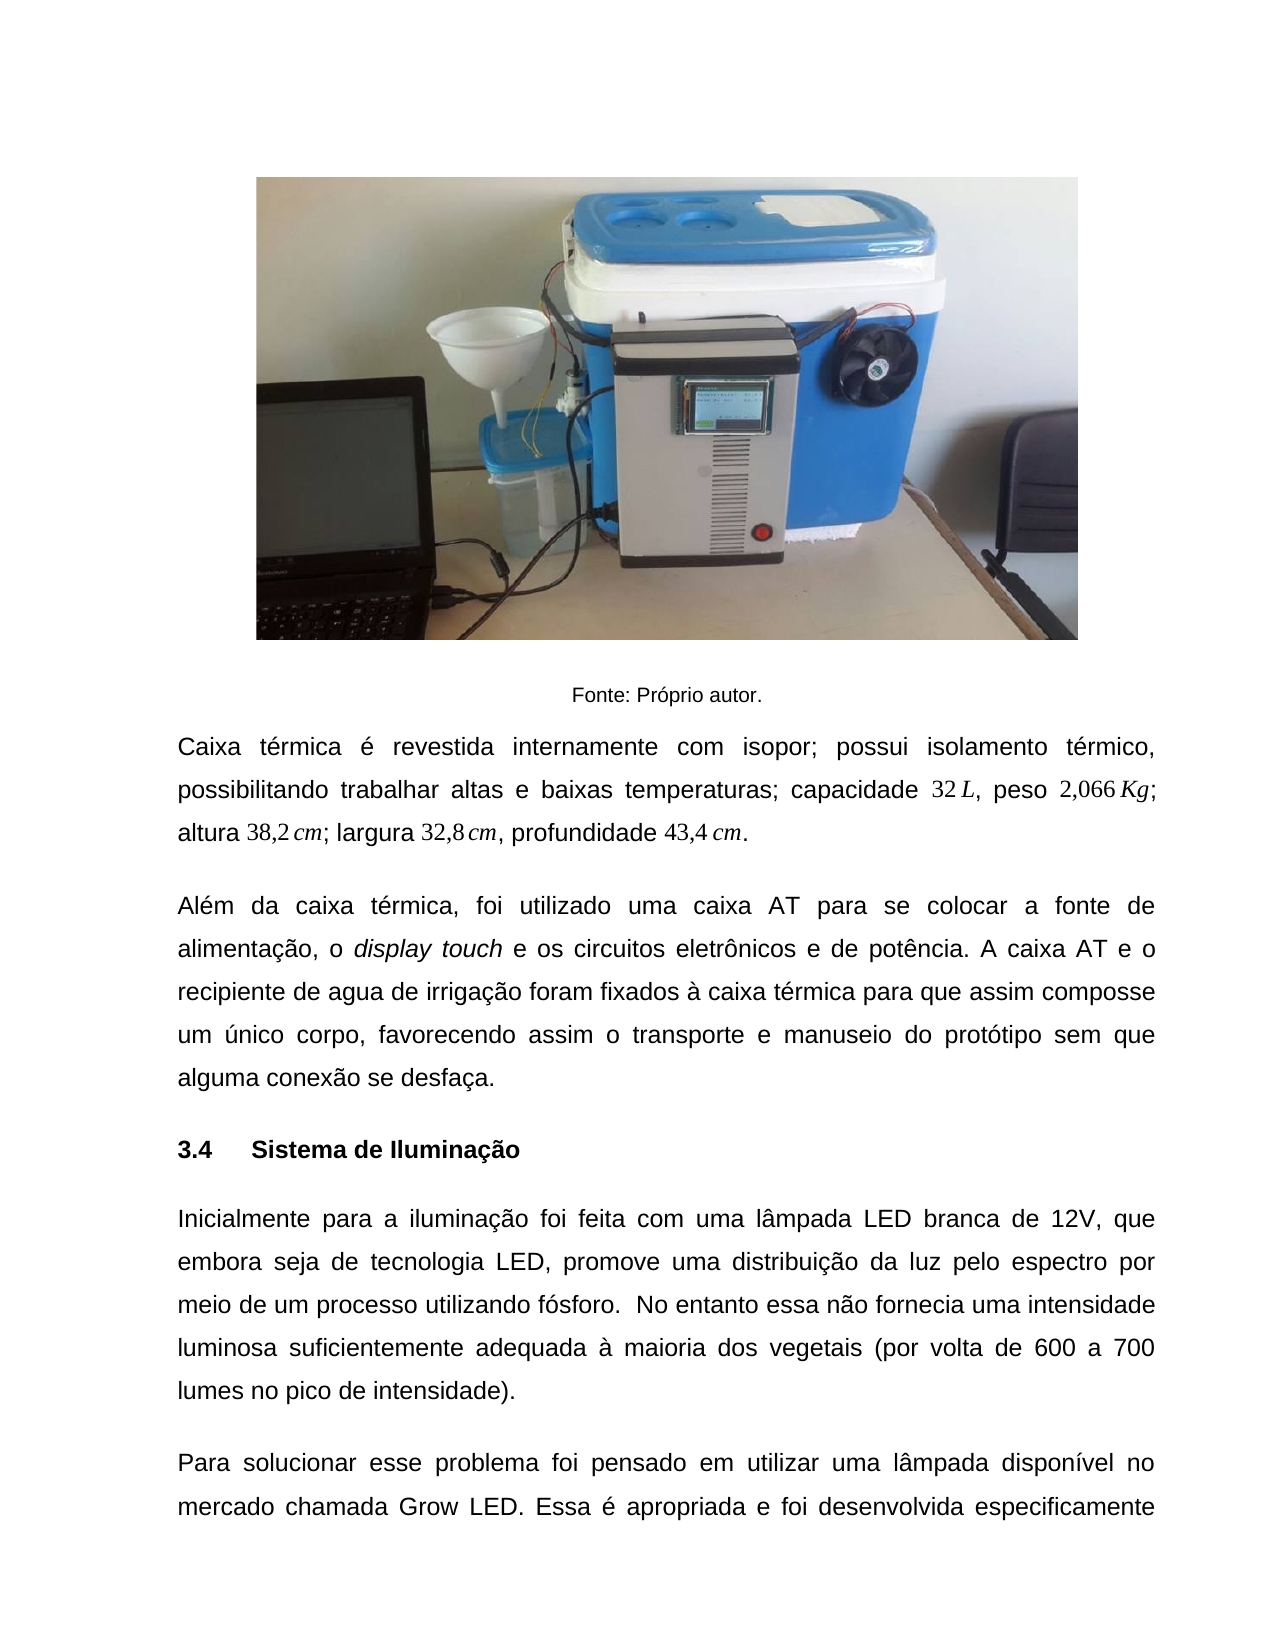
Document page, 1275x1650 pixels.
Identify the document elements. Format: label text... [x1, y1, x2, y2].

text Caixa térmica é revestida internamente com isopor; possui isolamento térmico, possibilitando trabalhar altas e baixas temperaturas; capacidade , peso ; altura ; largura , profundidade . [177, 995, 1157, 1110]
text Fonte: Próprio autor. [177, 946, 1157, 970]
picture [256, 440, 1078, 903]
subtitle Estrutura [177, 177, 1157, 206]
text Figura 11: Caixa térmica [177, 404, 1157, 428]
text A estrutura utilizada é composta basicamente de um reservatório de agua, uma caixa térmica, uma caixa para acondicionamento dos componentes elétricos, conforme pode ser visto na Figura 11. [177, 245, 1157, 360]
text Além da caixa térmica, foi utilizado uma caixa AT para se colocar a fonte de alimentação, o display touch e os circuitos eletrônicos e de potência. A caixa AT e o recipiente de agua de irrigação foram fixados à caixa térmica para que assim composse um único corpo, favorecendo assim o transporte e manuseio do protótipo sem que alguma conexão se desfaça. [177, 1154, 1157, 1355]
